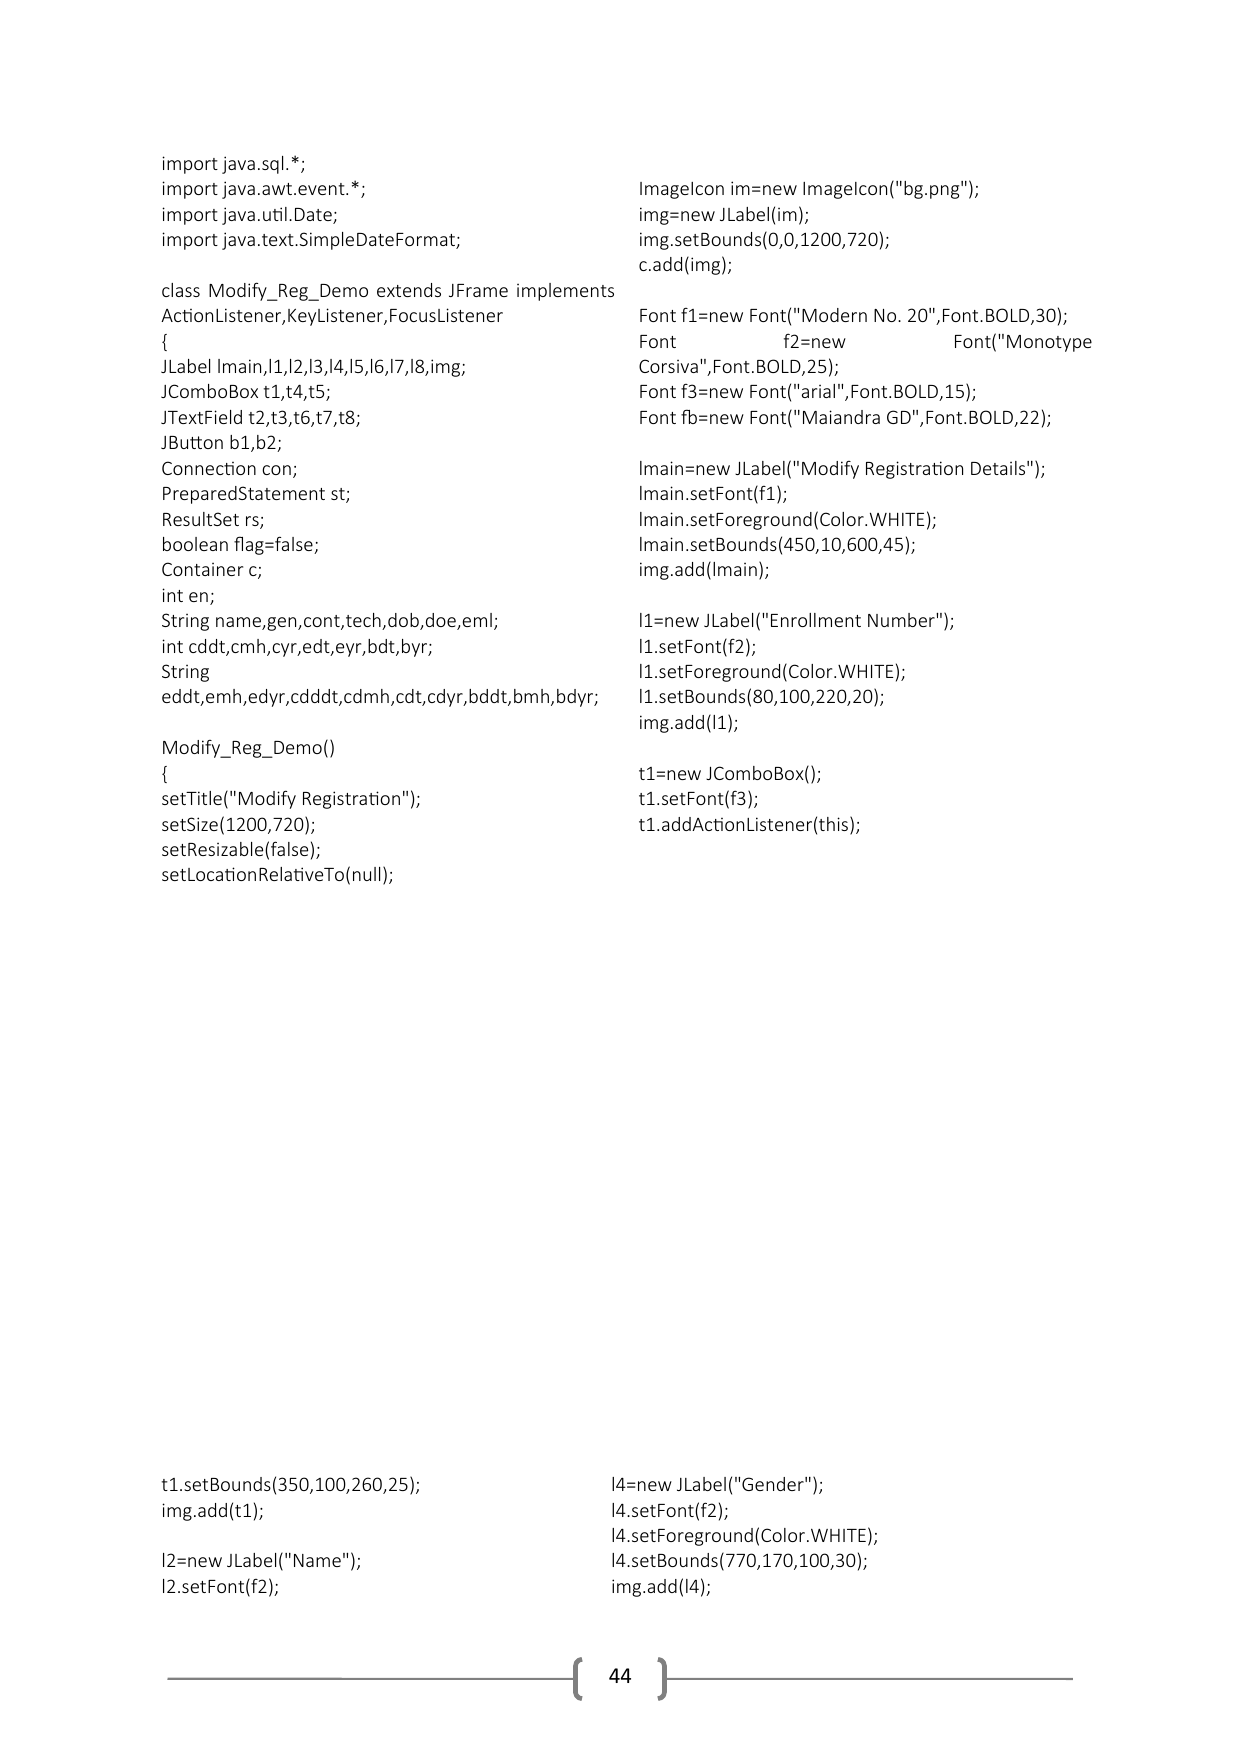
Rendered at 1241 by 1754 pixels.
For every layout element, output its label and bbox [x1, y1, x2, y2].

table_header [627, 150, 1104, 1096]
table_header [150, 1471, 599, 1604]
table_header [150, 150, 627, 1096]
table_header [600, 1471, 1049, 1604]
